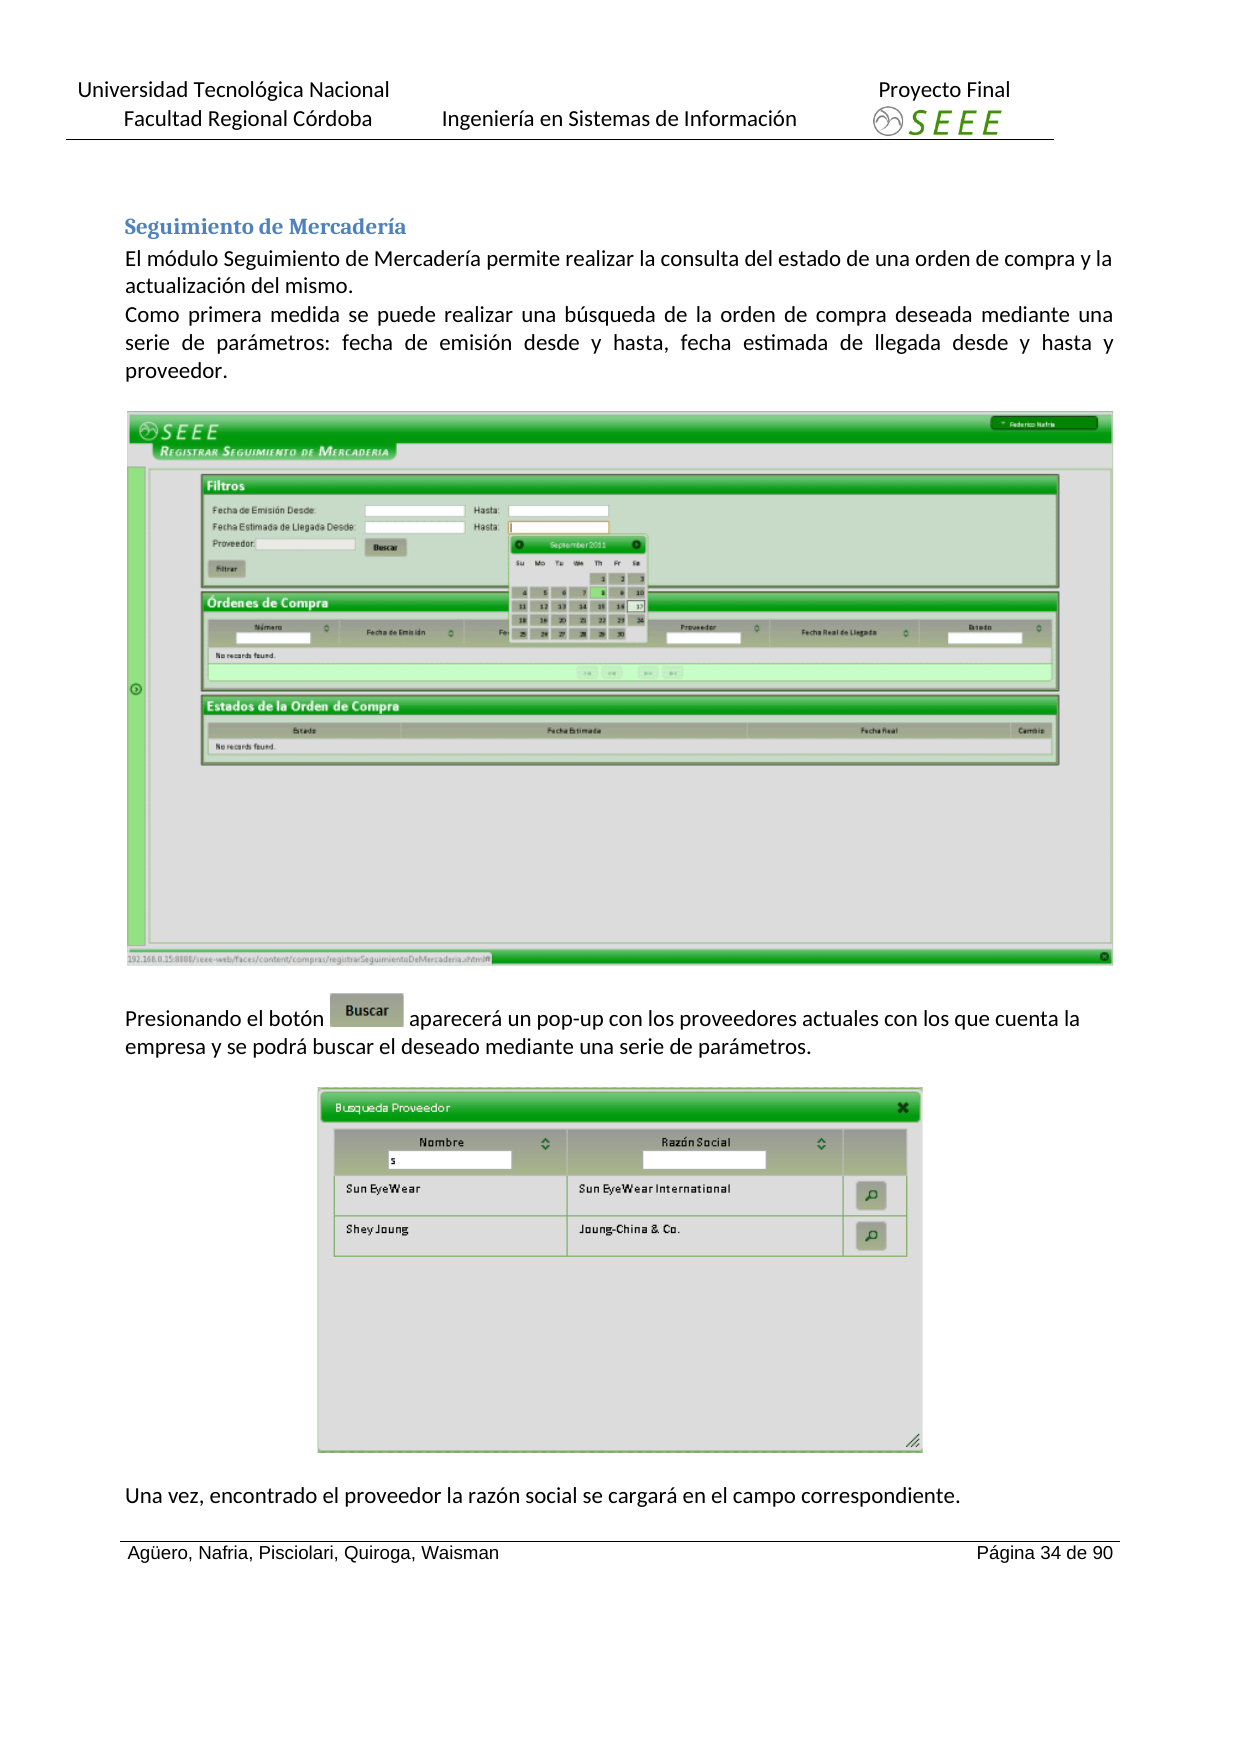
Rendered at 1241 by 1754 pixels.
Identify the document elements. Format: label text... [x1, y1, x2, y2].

picture [873, 103, 1004, 139]
text Como primera medida se puede realizar una búsqueda de la orden de compra deseada mediante una serie de parámetros: fecha de emisión desde y hasta, fecha estimada de llegada desde y hasta y proveedor. [125, 300, 1115, 384]
picture [330, 993, 404, 1027]
subtitle Seguimiento de Mercadería [125, 213, 1115, 240]
picture [317, 1087, 923, 1453]
text Una vez, encontrado el proveedor la razón social se cargará en el campo correspondiente. [125, 1481, 1115, 1509]
text Presionando el botón aparecerá un pop-up con los proveedores actuales con los que cuenta la empresa y se podrá buscar el deseado mediante una serie de parámetros. [125, 993, 1115, 1060]
text El módulo Seguimiento de Mercadería permite realizar la consulta del estado de una orden de compra y la actualización del mismo. [125, 244, 1115, 300]
